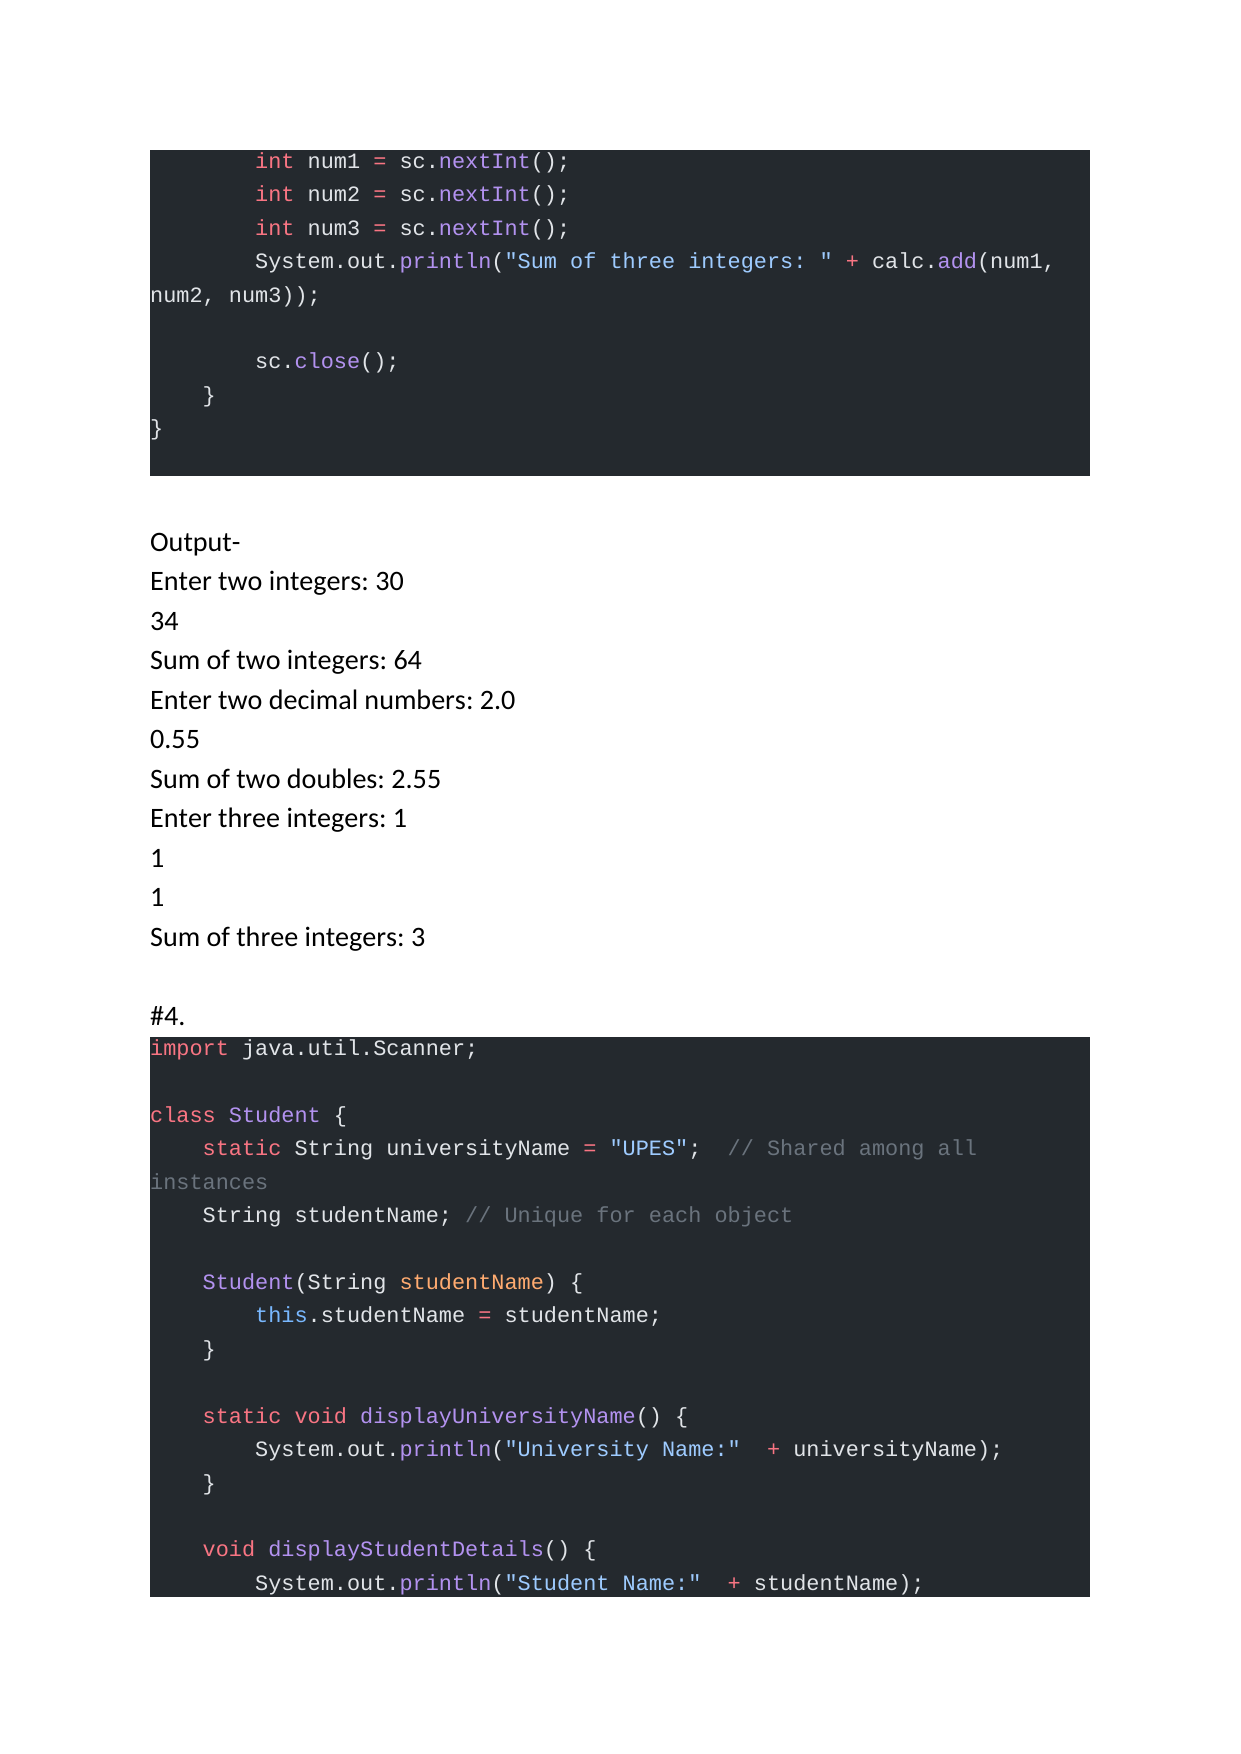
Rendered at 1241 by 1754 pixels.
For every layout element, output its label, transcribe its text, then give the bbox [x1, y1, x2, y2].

text Enter three integers: 1 [150, 800, 1090, 834]
text Output- [150, 524, 1090, 558]
text import java.util.Scanner; [150, 1037, 1090, 1062]
text 0.55 [150, 721, 1090, 756]
text void displayStudentDetails() { [150, 1539, 1090, 1563]
text } [150, 1338, 1090, 1363]
text } [150, 417, 1090, 442]
text System.out.println("Student Name:" + studentName); [150, 1572, 1090, 1597]
text Enter two integers: 30 [150, 563, 1090, 598]
text } [150, 384, 1090, 409]
text #4. [150, 998, 1090, 1032]
text 34 [150, 603, 1090, 637]
text this.studentName = studentName; [150, 1304, 1090, 1329]
text int num3 = sc.nextInt(); [150, 217, 1090, 242]
text Student(String studentName) { [150, 1271, 1090, 1296]
text int num2 = sc.nextInt(); [150, 183, 1090, 208]
text System.out.println("University Name:" + universityName); [150, 1438, 1090, 1463]
text System.out.println("Sum of three integers: " + calc.add(num1, num2, num3)); [150, 250, 1090, 308]
text static void displayUniversityName() { [150, 1405, 1090, 1430]
text 1 [150, 840, 1090, 874]
text String studentName; // Unique for each object [150, 1204, 1090, 1229]
text int num1 = sc.nextInt(); [150, 150, 1090, 175]
text static String universityName = "UPES"; // Shared among all instances [150, 1137, 1090, 1196]
text } [150, 1472, 1090, 1497]
text Sum of two integers: 64 [150, 642, 1090, 677]
text Enter two decimal numbers: 2.0 [150, 682, 1090, 716]
text sc.close(); [150, 351, 1090, 375]
text 1 [150, 879, 1090, 913]
text Sum of two doubles: 2.55 [150, 761, 1090, 795]
text class Student { [150, 1104, 1090, 1129]
text Sum of three integers: 3 [150, 919, 1090, 953]
